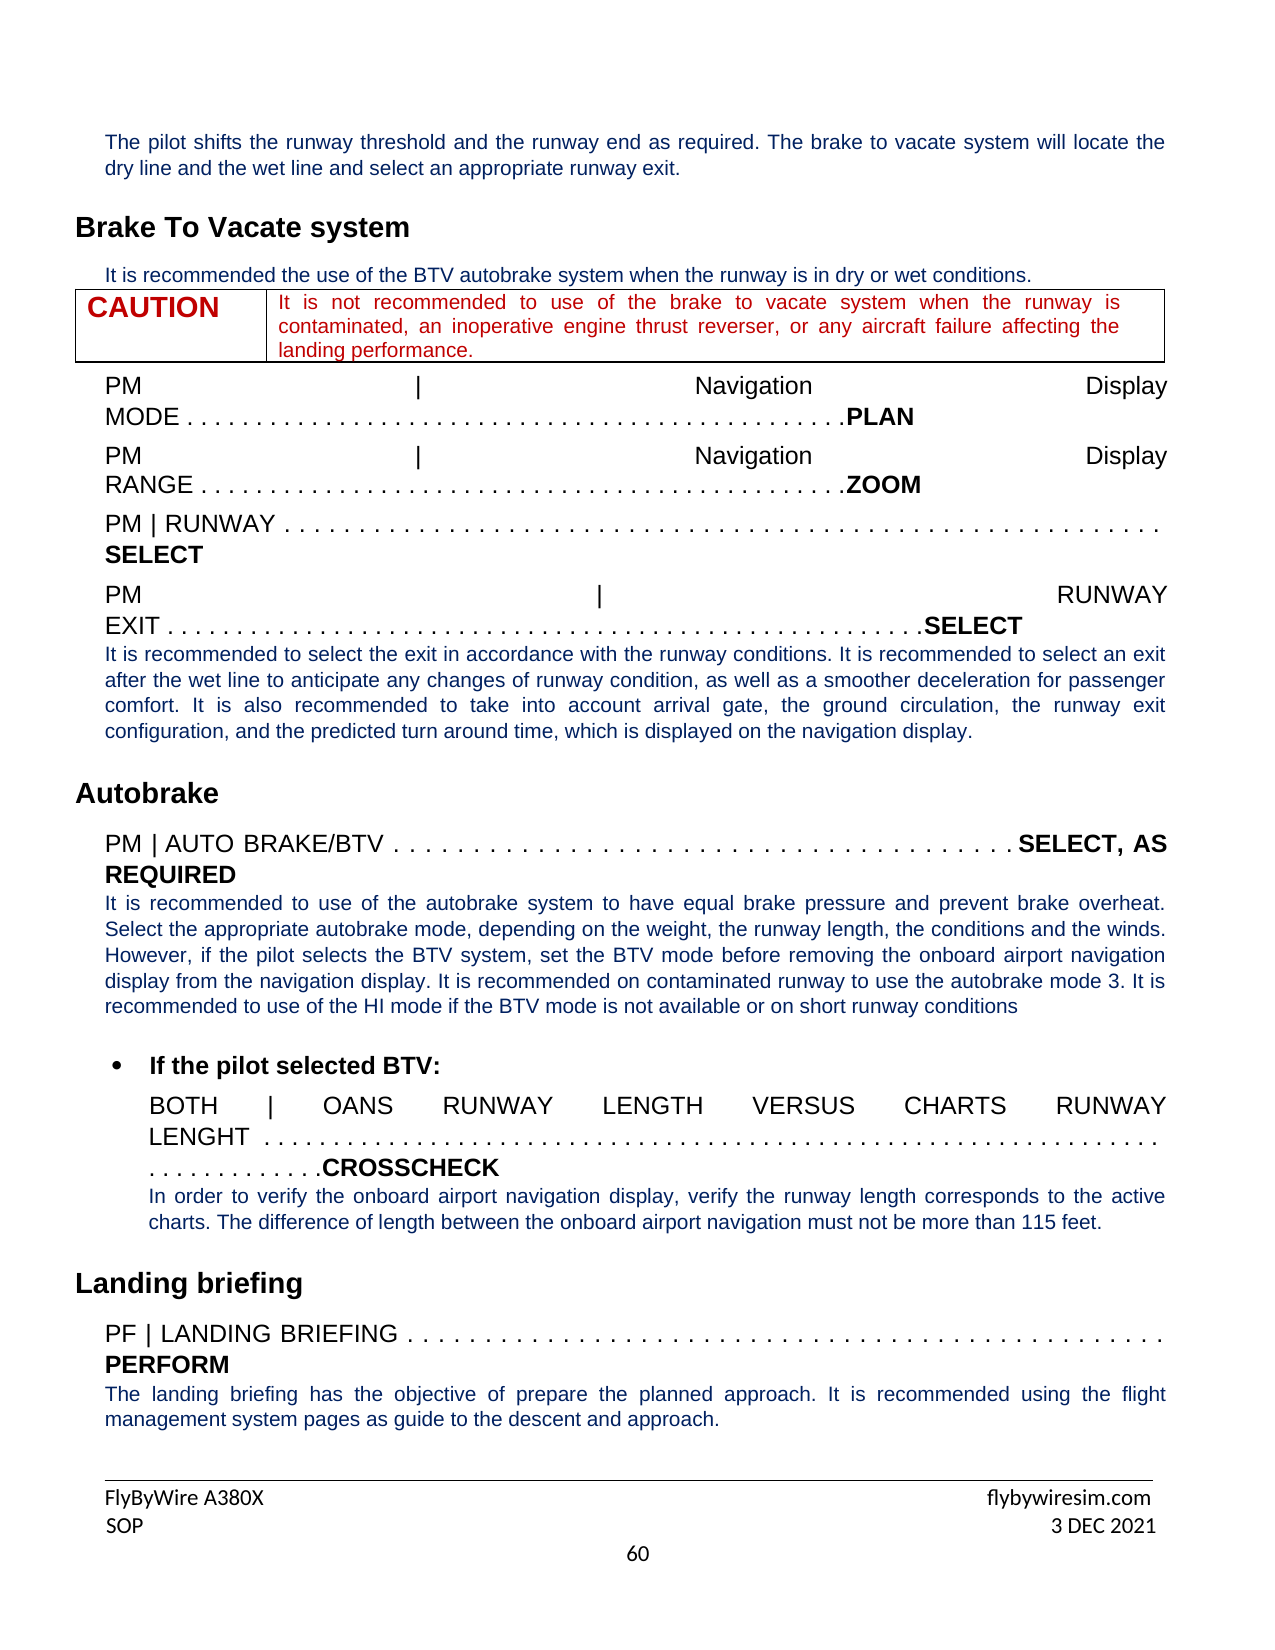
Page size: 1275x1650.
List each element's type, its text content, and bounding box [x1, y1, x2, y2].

text It is recommended to use of the autobrake system to have equal brake pressure and prevent brake overheat. Select the appropriate autobrake mode, depending on the weight, the runway length, the conditions and the winds. However, if the pilot selects the BTV system, set the BTV mode before removing the onboard airport navigation display from the navigation display. It is recommended on contaminated runway to use the autobrake mode 3. It is recommended to use of the HI mode if the BTV mode is not available or on short runway conditions [104, 891, 1168, 1018]
text PM | AUTO BRAKE/BTV . . . . . . . . . . . . . . . . . . . . . . . . . . . . . . . . . . . . . . .SELECT, AS REQUIRED [104, 829, 1168, 889]
list If the pilot selected BTV: [112, 1051, 1168, 1080]
text PM | Navigation Display RANGE . . . . . . . . . . . . . . . . . . . . . . . . . . . . . . . . . . . . . . . . . . . . . . .ZOOM [104, 441, 1168, 499]
text Autobrake [75, 776, 1168, 809]
table_header It is not recommended to use of the brake to vacate system when the runway is contaminated, an inoperative engine thrust reverser, or any aircraft failure affecting the landing performance. [267, 290, 1164, 361]
text The landing briefing has the objective of prepare the planned approach. It is recommended using the flight management system pages as guide to the descent and approach. [104, 1381, 1168, 1431]
text Brake To Vacate system [75, 210, 1168, 243]
text PM | RUNWAY . . . . . . . . . . . . . . . . . . . . . . . . . . . . . . . . . . . . . . . . . . . . . . . . . . . . . . . . . . . SELECT [104, 509, 1168, 569]
text BOTH | OANS RUNWAY LENGTH VERSUS CHARTS RUNWAY LENGHT . . . . . . . . . . . . . . . . . . . . . . . . . . . . . . . . . . . . . . . . . . . . . . . . . . . . . . . . . . . . . . . . . . . . . . . . . . . . . .CROSSCHECK [148, 1091, 1168, 1181]
text The pilot shifts the runway threshold and the runway end as required. The brake to vacate system will locate the dry line and the wet line and select an appropriate runway exit. [104, 130, 1168, 179]
text It is recommended the use of the BTV autobrake system when the runway is in dry or wet conditions. [104, 263, 1168, 287]
text PF | LANDING BRIEFING . . . . . . . . . . . . . . . . . . . . . . . . . . . . . . . . . . . . . . . . . . . . . . . . . PERFORM [104, 1319, 1168, 1379]
text Landing briefing [75, 1266, 1168, 1300]
text It is recommended to select the exit in accordance with the runway conditions. It is recommended to select an exit after the wet line to anticipate any changes of runway condition, as well as a smoother deceleration for passenger comfort. It is also recommended to take into account arrival gate, the ground circulation, the runway exit configuration, and the predicted turn around time, which is displayed on the navigation display. [104, 642, 1168, 743]
text PM | Navigation Display MODE . . . . . . . . . . . . . . . . . . . . . . . . . . . . . . . . . . . . . . . . . . . . . . . .PLAN [104, 371, 1168, 431]
text In order to verify the onboard airport navigation display, verify the runway length corresponds to the active charts. The difference of length between the onboard airport navigation must not be more than 115 feet. [148, 1184, 1168, 1233]
table_header CAUTION [76, 290, 266, 361]
text PM | RUNWAY EXIT . . . . . . . . . . . . . . . . . . . . . . . . . . . . . . . . . . . . . . . . . . . . . . . . . . . . . . .SELECT [104, 579, 1168, 639]
